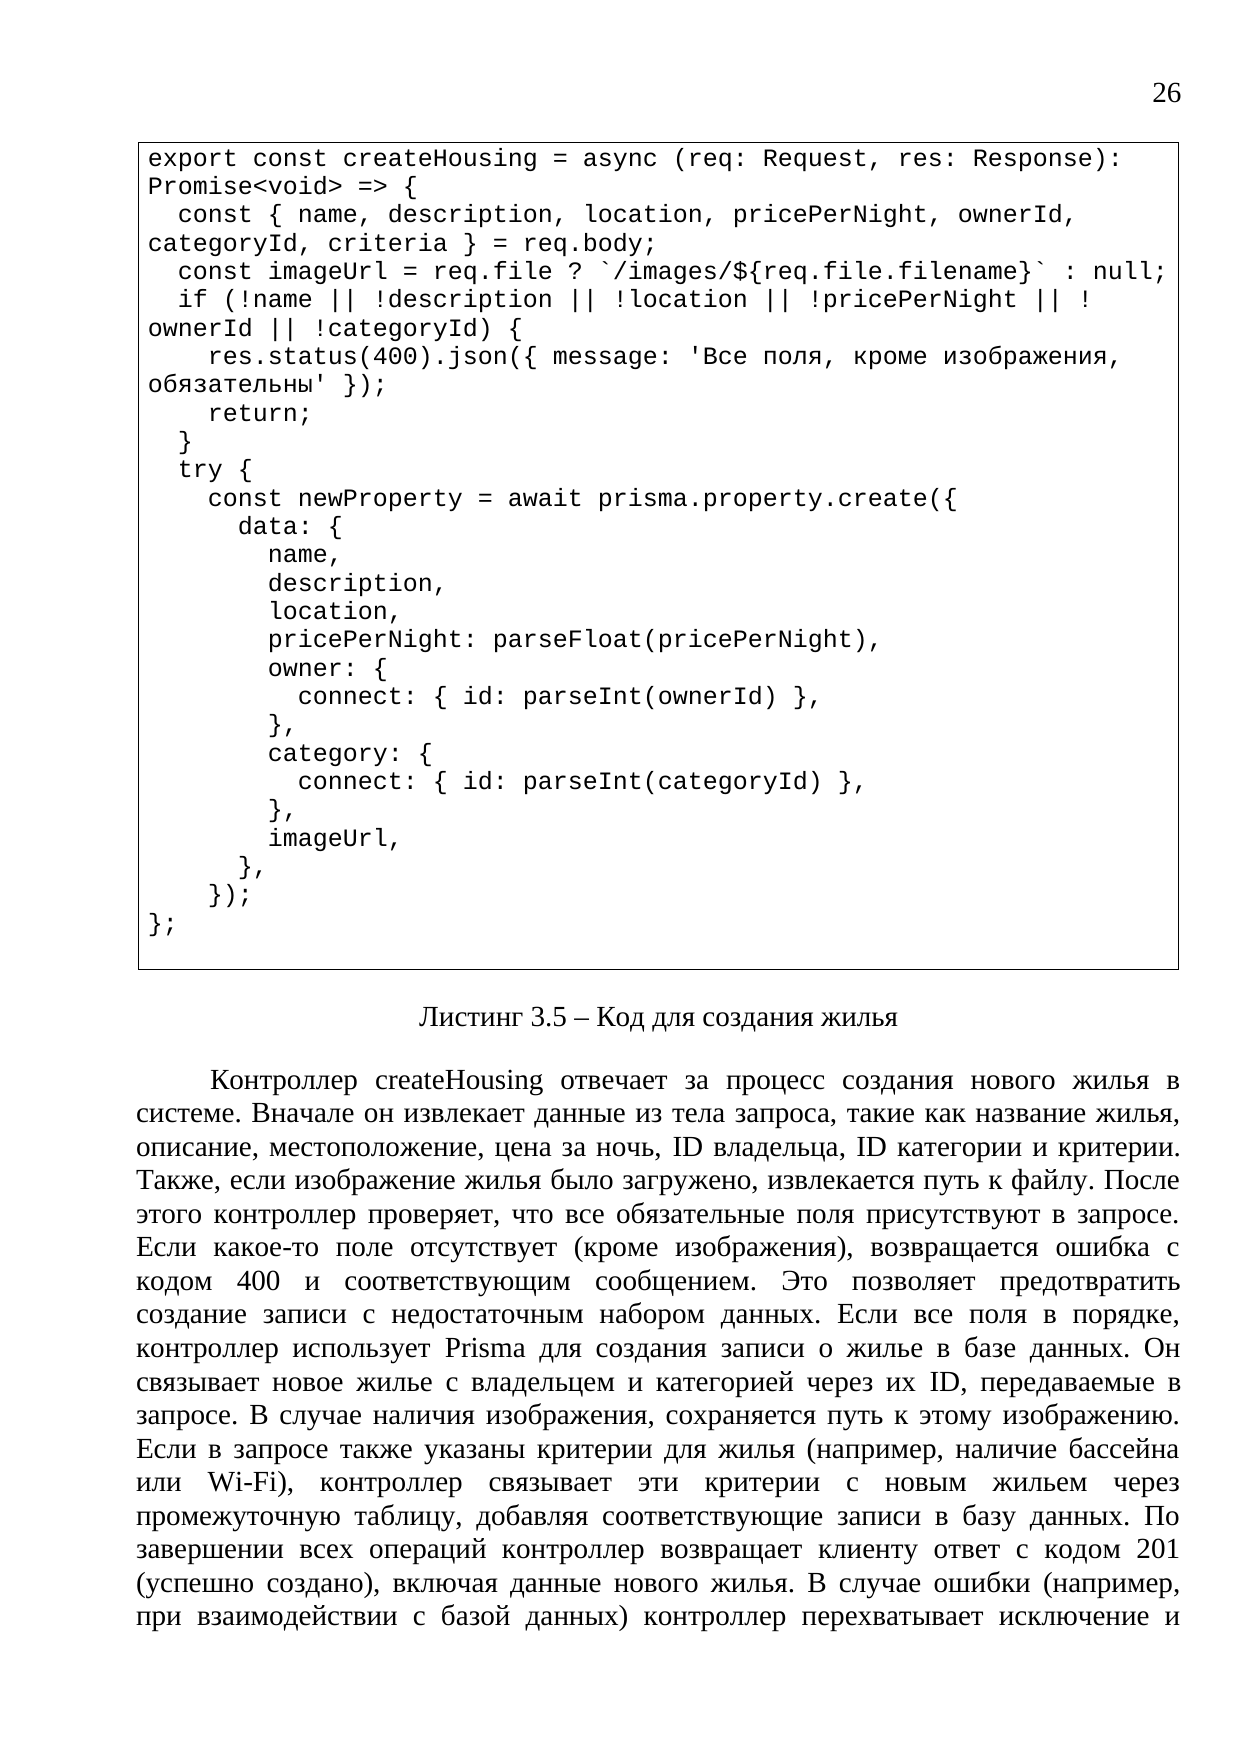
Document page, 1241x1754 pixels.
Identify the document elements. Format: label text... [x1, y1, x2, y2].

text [136, 1062, 1181, 1632]
text location, [139, 595, 1178, 624]
text owner: { [139, 652, 1178, 680]
text connect: { id: parseInt(categoryId) }, [139, 765, 1178, 794]
text } [139, 425, 1178, 454]
text }, [139, 794, 1178, 822]
text connect: { id: parseInt(ownerId) }, [139, 680, 1178, 709]
text pricePerNight: parseFloat(pricePerNight), [139, 624, 1178, 652]
text const { name, description, location, pricePerNight, ownerId, categoryId, criteria } = req.body; [139, 199, 1178, 255]
text category: { [139, 737, 1178, 765]
text }, [139, 709, 1178, 737]
text if (!name || !description || !location || !pricePerNight || !ownerId || !categoryId) { [139, 284, 1178, 340]
text try { [139, 454, 1178, 482]
text }); [139, 879, 1178, 907]
text export const createHousing = async (req: Request, res: Response): Promise<void> => { [139, 143, 1178, 199]
text return; [139, 397, 1178, 425]
text description, [139, 567, 1178, 595]
text imageUrl, [139, 822, 1178, 850]
text }, [139, 850, 1178, 879]
text const newProperty = await prisma.property.create({ [139, 482, 1178, 510]
text }; [139, 907, 1178, 938]
text const imageUrl = req.file ? `/images/${req.file.filename}` : null; [139, 255, 1178, 284]
text res.status(400).json({ message: 'Все поля, кроме изображения, обязательны' }); [139, 340, 1178, 397]
text name, [139, 539, 1178, 567]
text data: { [139, 510, 1178, 539]
text Листинг 3.5 – Код для создания жилья [136, 999, 1181, 1033]
